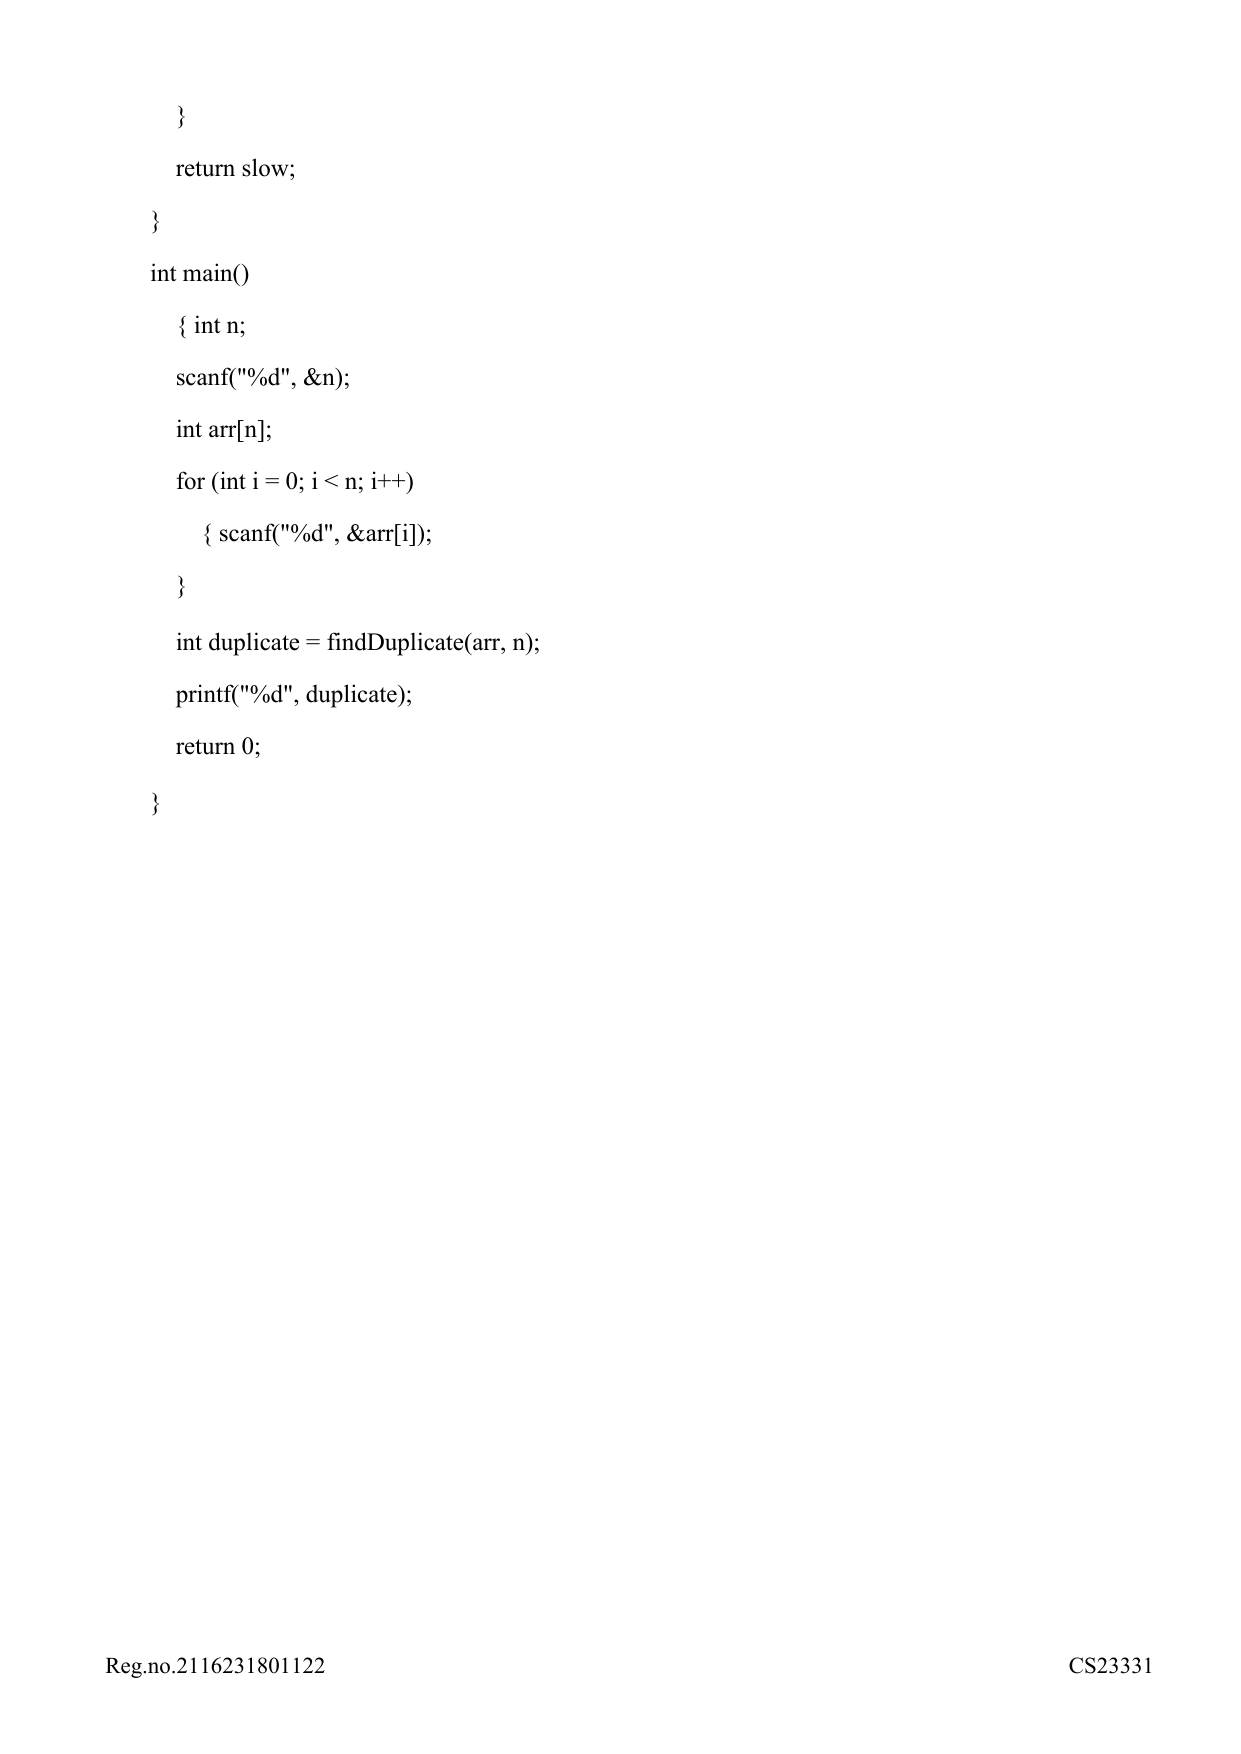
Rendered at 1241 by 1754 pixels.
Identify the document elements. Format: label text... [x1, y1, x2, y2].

text return 0; [176, 732, 1155, 760]
text return slow; [176, 154, 1155, 181]
text } [176, 572, 1155, 599]
text int duplicate = findDuplicate(arr, n); printf("%d", duplicate); [176, 628, 593, 708]
text scanf("%d", &n); int arr[n]; [176, 363, 350, 443]
text } [150, 206, 1155, 234]
text for (int i = 0; i < n; i++) { scanf("%d", &arr[i]); [176, 467, 459, 547]
text int main() { int n; [150, 259, 288, 339]
text } [176, 101, 1155, 128]
text } [150, 788, 1155, 816]
